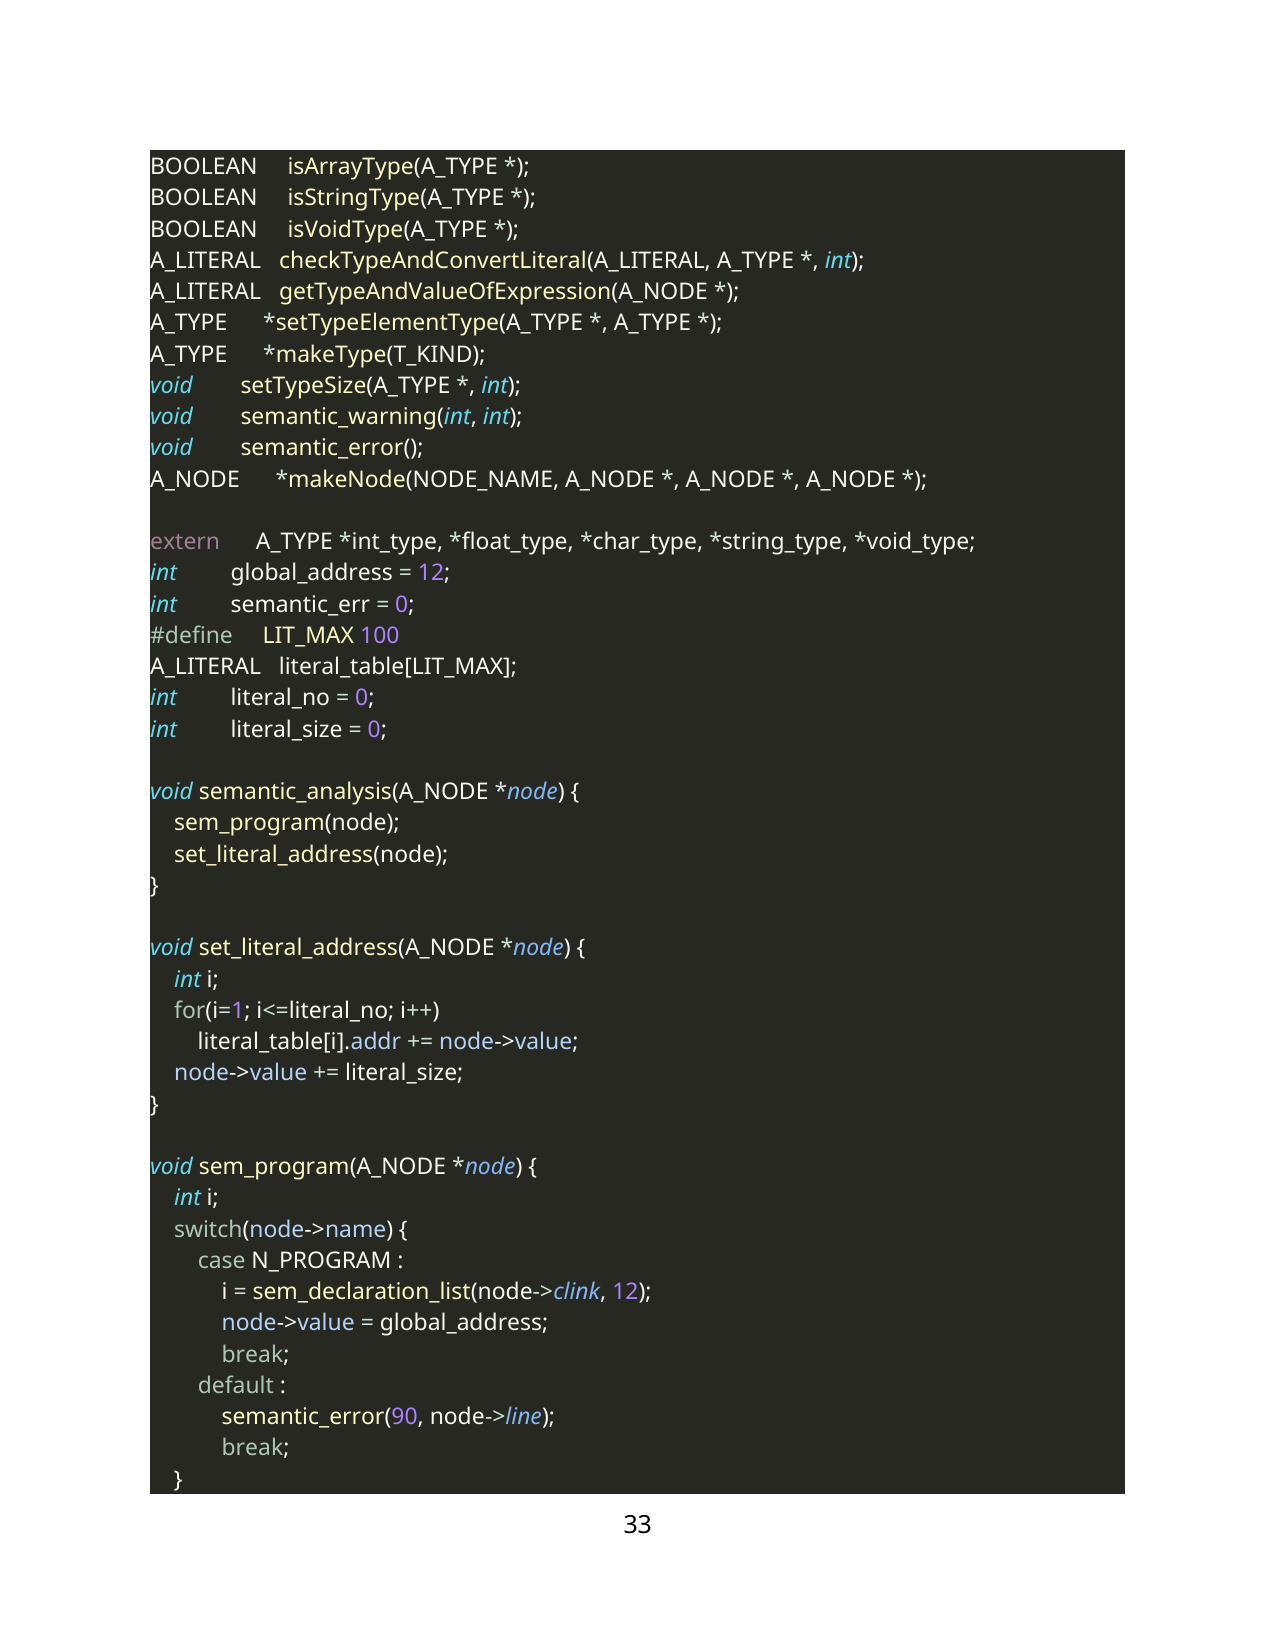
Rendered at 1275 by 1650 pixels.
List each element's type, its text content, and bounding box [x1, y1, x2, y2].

text A_TYPE *setTypeElementType(A_TYPE *, A_TYPE *); [150, 306, 1125, 337]
text set_literal_address(node); [150, 837, 1125, 869]
text void semantic_error(); [150, 431, 1125, 462]
text break; [150, 1337, 1125, 1369]
text node->value += literal_size; [150, 1056, 1125, 1087]
text void set_literal_address(A_NODE *node) { [150, 931, 1125, 962]
text int semantic_err = 0; [150, 587, 1125, 619]
text sem_program(node); [150, 806, 1125, 837]
text BOOLEAN isArrayType(A_TYPE *); [150, 150, 1125, 181]
text int literal_no = 0; [150, 681, 1125, 712]
text BOOLEAN isVoidType(A_TYPE *); [150, 212, 1125, 244]
text void sem_program(A_NODE *node) { [150, 1150, 1125, 1181]
text switch(node->name) { [150, 1212, 1125, 1244]
text int global_address = 12; [150, 556, 1125, 587]
text } [150, 1462, 1125, 1494]
text A_LITERAL checkTypeAndConvertLiteral(A_LITERAL, A_TYPE *, int); [150, 244, 1125, 275]
text for(i=1; i<=literal_no; i++) [150, 994, 1125, 1025]
text extern A_TYPE *int_type, *float_type, *char_type, *string_type, *void_type; [150, 525, 1125, 556]
text int literal_size = 0; [150, 712, 1125, 744]
text A_NODE *makeNode(NODE_NAME, A_NODE *, A_NODE *, A_NODE *); [150, 462, 1125, 494]
text void setTypeSize(A_TYPE *, int); [150, 369, 1125, 400]
text #define LIT_MAX 100 [150, 619, 1125, 650]
text literal_table[i].addr += node->value; [150, 1025, 1125, 1056]
text A_LITERAL getTypeAndValueOfExpression(A_NODE *); [150, 275, 1125, 306]
text case N_PROGRAM : [150, 1244, 1125, 1275]
text A_LITERAL literal_table[LIT_MAX]; [150, 650, 1125, 681]
text BOOLEAN isStringType(A_TYPE *); [150, 181, 1125, 212]
text node->value = global_address; [150, 1306, 1125, 1337]
text break; [150, 1431, 1125, 1462]
text default : [150, 1369, 1125, 1400]
text int i; [150, 1181, 1125, 1212]
text int i; [150, 962, 1125, 994]
text void semantic_warning(int, int); [150, 400, 1125, 431]
text void semantic_analysis(A_NODE *node) { [150, 775, 1125, 806]
text } [150, 869, 1125, 900]
text semantic_error(90, node->line); [150, 1400, 1125, 1431]
text } [150, 1087, 1125, 1119]
text A_TYPE *makeType(T_KIND); [150, 337, 1125, 369]
text i = sem_declaration_list(node->clink, 12); [150, 1275, 1125, 1306]
